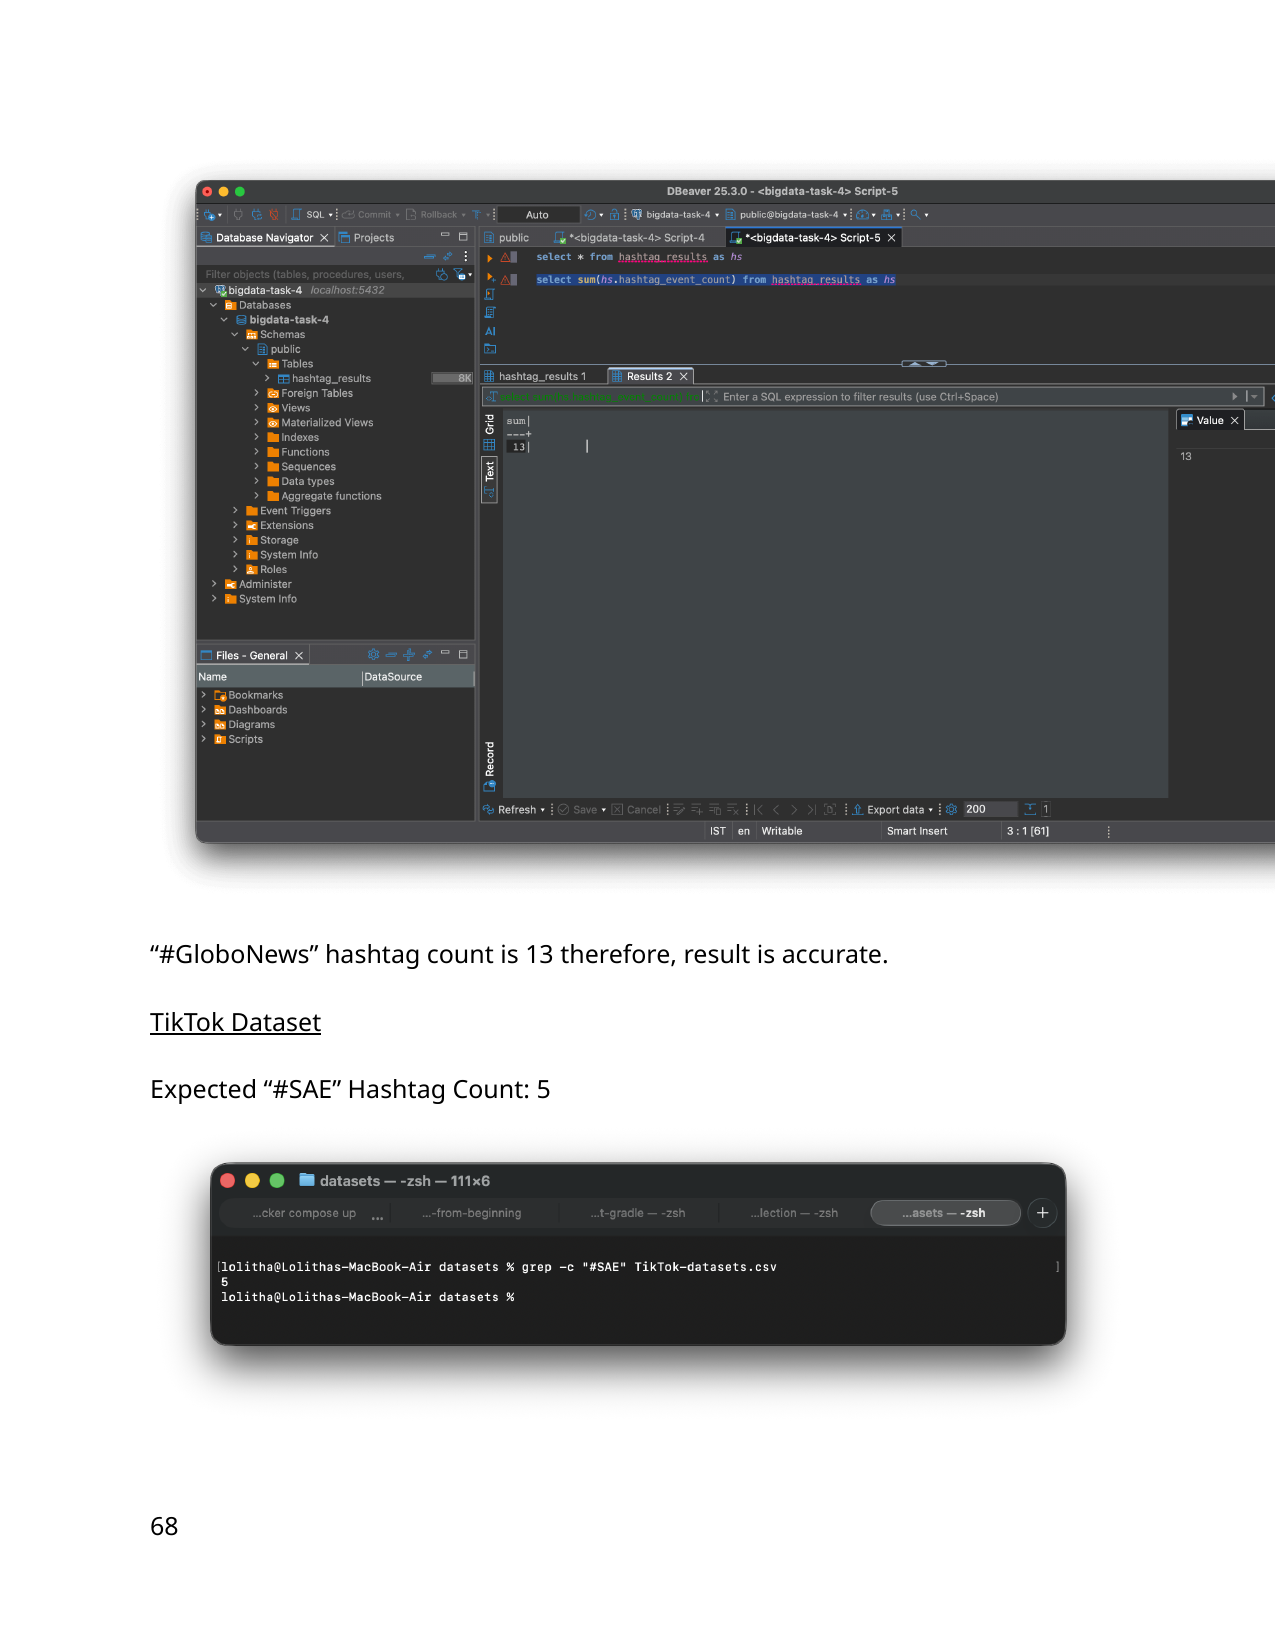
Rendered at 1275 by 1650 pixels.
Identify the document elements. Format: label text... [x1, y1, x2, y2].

list Expected “#SAE” Hashtag Count: 5 [150, 1072, 1125, 1106]
text “#GloboNews” hashtag count is 13 therefore, result is accurate. [150, 937, 1125, 971]
picture [150, 150, 1275, 903]
picture [150, 1123, 1125, 1425]
text TikTok Dataset [150, 1004, 1125, 1038]
